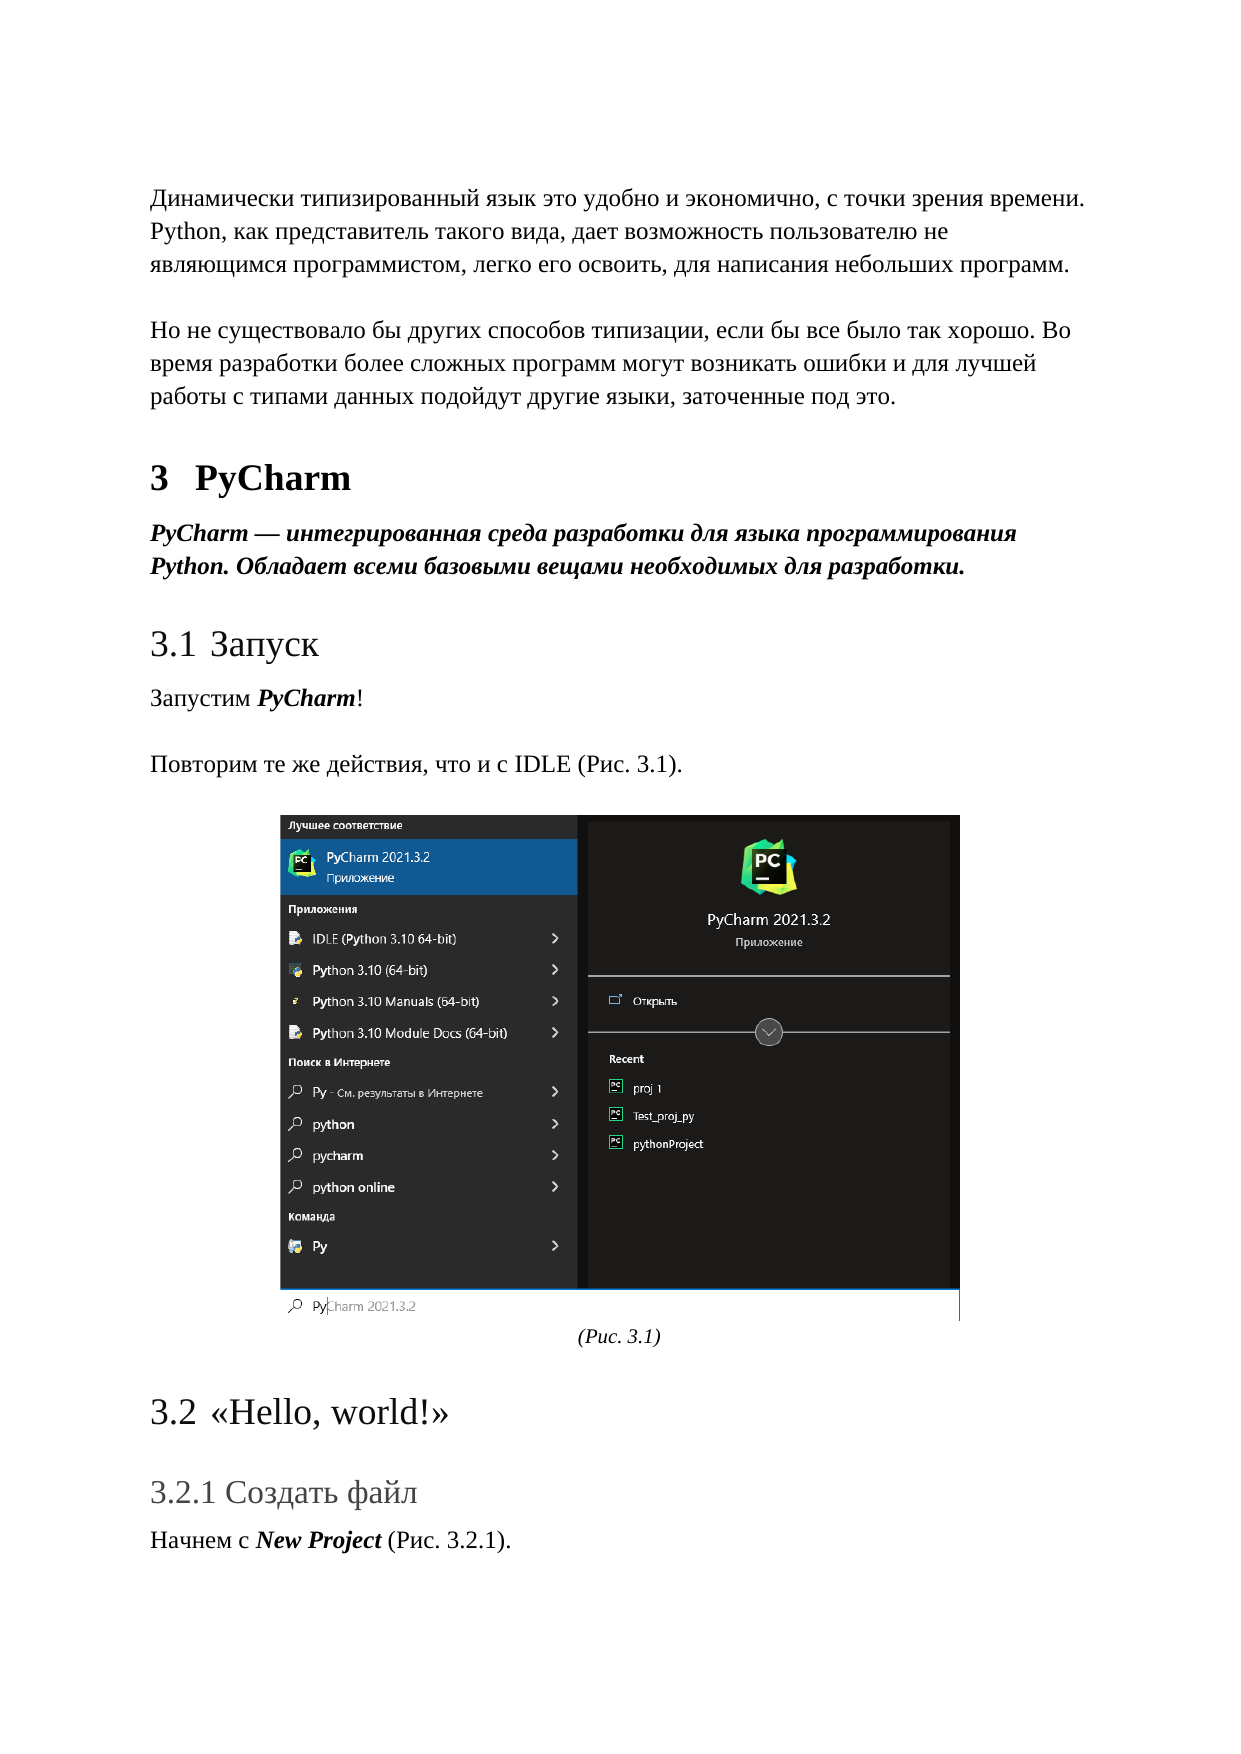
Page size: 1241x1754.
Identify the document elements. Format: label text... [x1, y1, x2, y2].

text PyCharm — интегрированная среда разработки для языка программирования Python. Обладает всеми базовыми вещами необходимых для разработки. [150, 518, 1090, 580]
text Динамически типизированный язык это удобно и экономично, с точки зрения времени. Python, как представитель такого вида, дает возможность пользователю не являющимся программистом, легко его освоить, для написания небольших программ. [150, 183, 1090, 278]
subtitle Создать файл [150, 1472, 1090, 1511]
text Запустим PyCharm! [150, 683, 1090, 712]
text Повторим те же действия, что и с IDLE (Рис. 3.1). [150, 749, 1090, 778]
text Но не существовало бы других способов типизации, если бы все было так хорошо. Во время разработки более сложных программ могут возникать ошибки и для лучшей работы с типами данных подойдут другие языки, заточенные под это. [150, 315, 1090, 410]
subtitle PyCharm [150, 456, 1090, 499]
text (Рис. 3.1) [150, 1324, 1090, 1348]
picture [280, 815, 960, 1321]
subtitle Запуск [150, 621, 1090, 664]
text Начнем с New Project (Рис. 3.2.1). [150, 1525, 1090, 1553]
subtitle «Hello, world!» [150, 1389, 1090, 1432]
